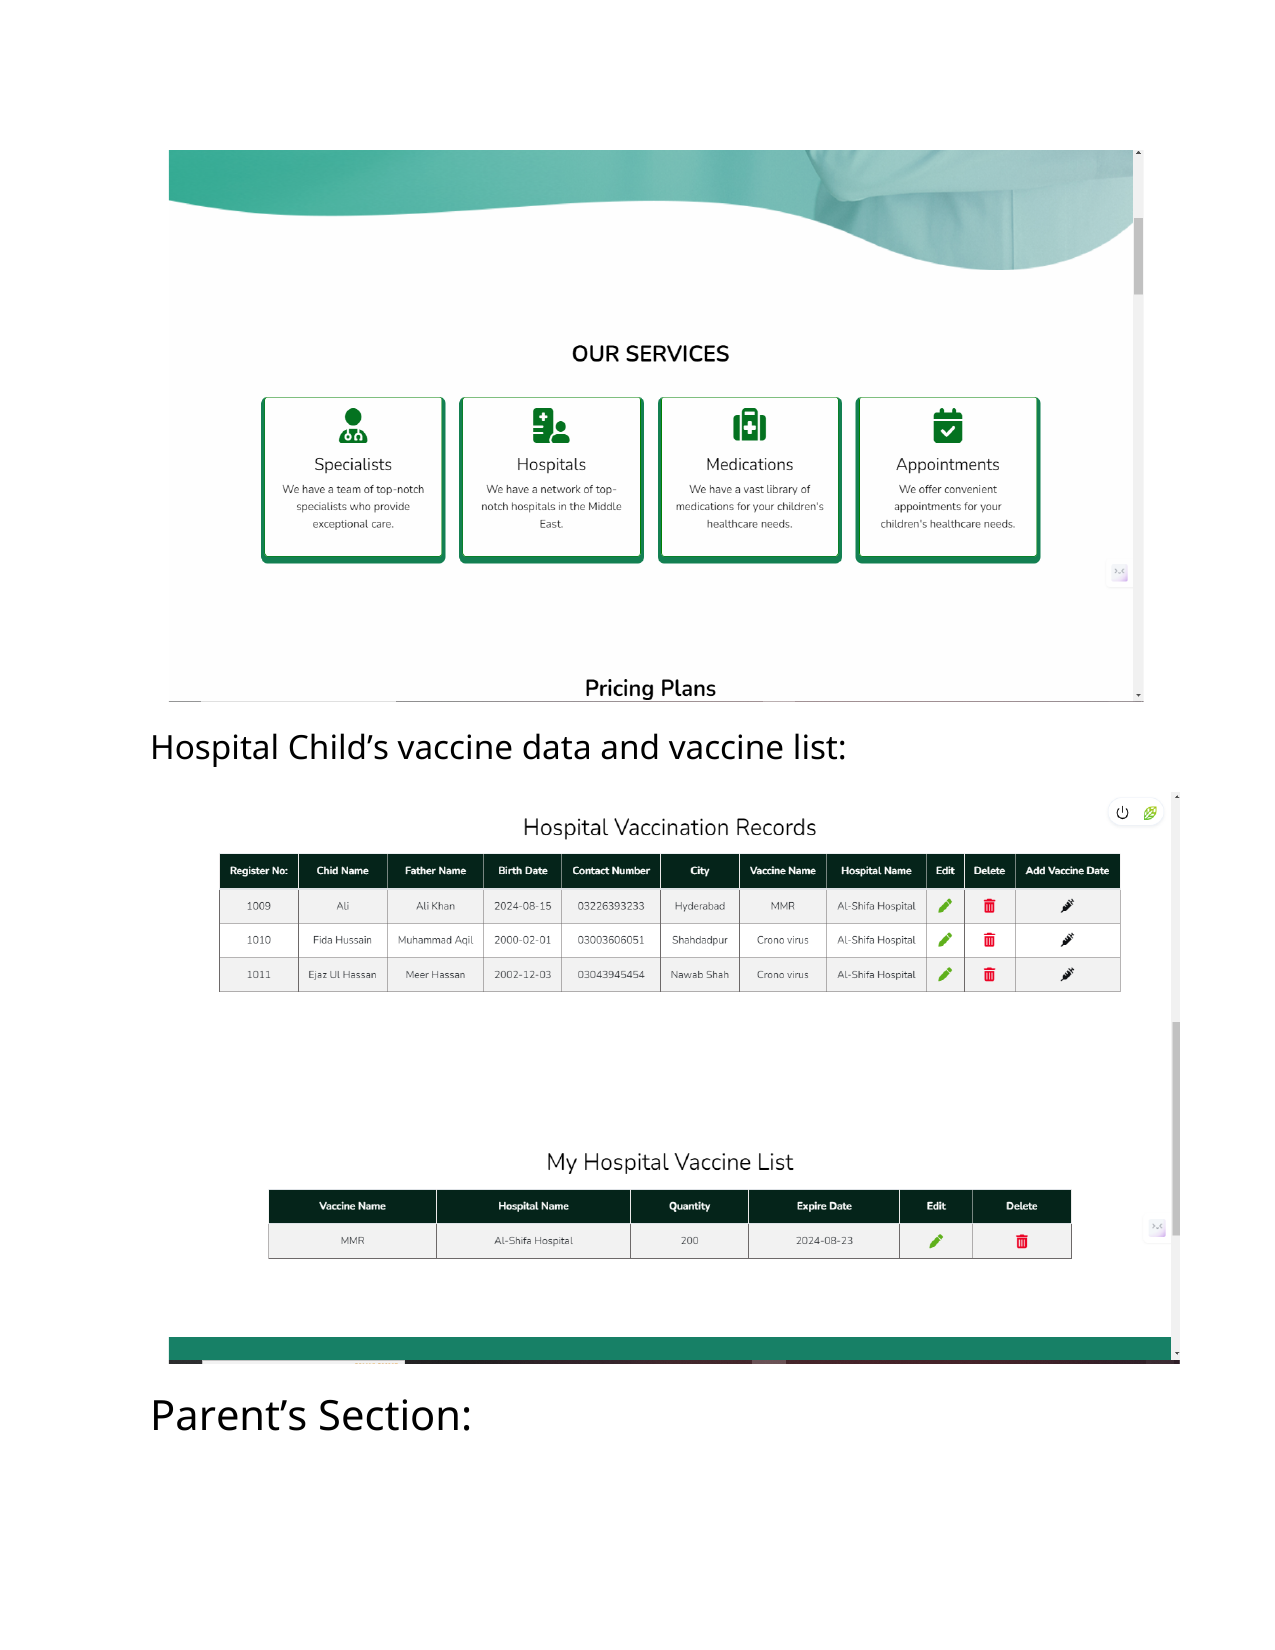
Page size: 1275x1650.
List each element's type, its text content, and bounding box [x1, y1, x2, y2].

text Hospital Child’s vaccine data and vaccine list: [150, 724, 1125, 769]
text Parent’s Section: [150, 1385, 1125, 1442]
